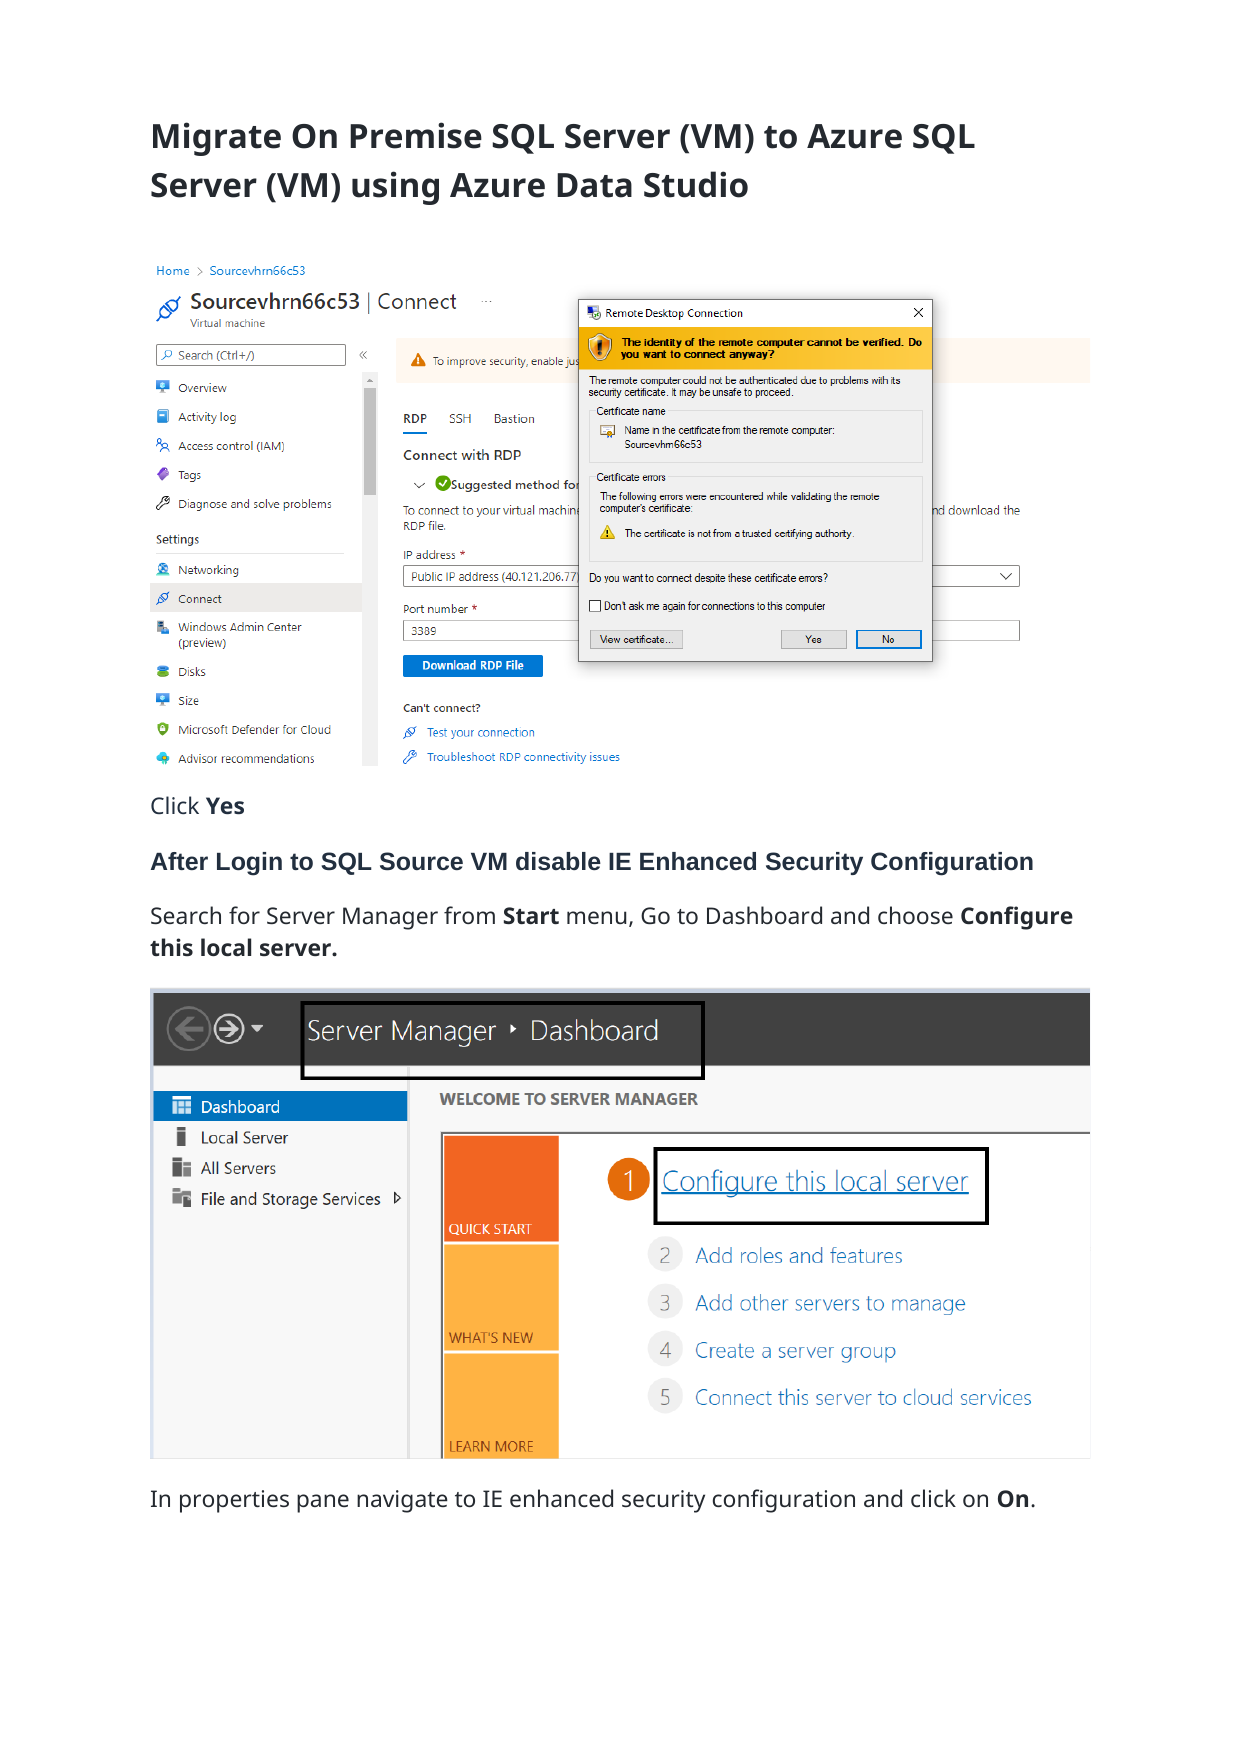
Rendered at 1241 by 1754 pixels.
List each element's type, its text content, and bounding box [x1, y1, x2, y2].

picture [150, 987, 1091, 1459]
text Search for Server Manager from Start menu, Go to Dashboard and choose Configure this local server. [150, 900, 1090, 963]
picture [150, 263, 1091, 766]
text After Login to SQL Source VM disable IE Enhanced Security Configuration [150, 846, 1090, 875]
text Click Yes [150, 790, 1090, 821]
text In properties pane navigate to IE enhanced security configuration and click on On. [150, 1483, 1090, 1514]
